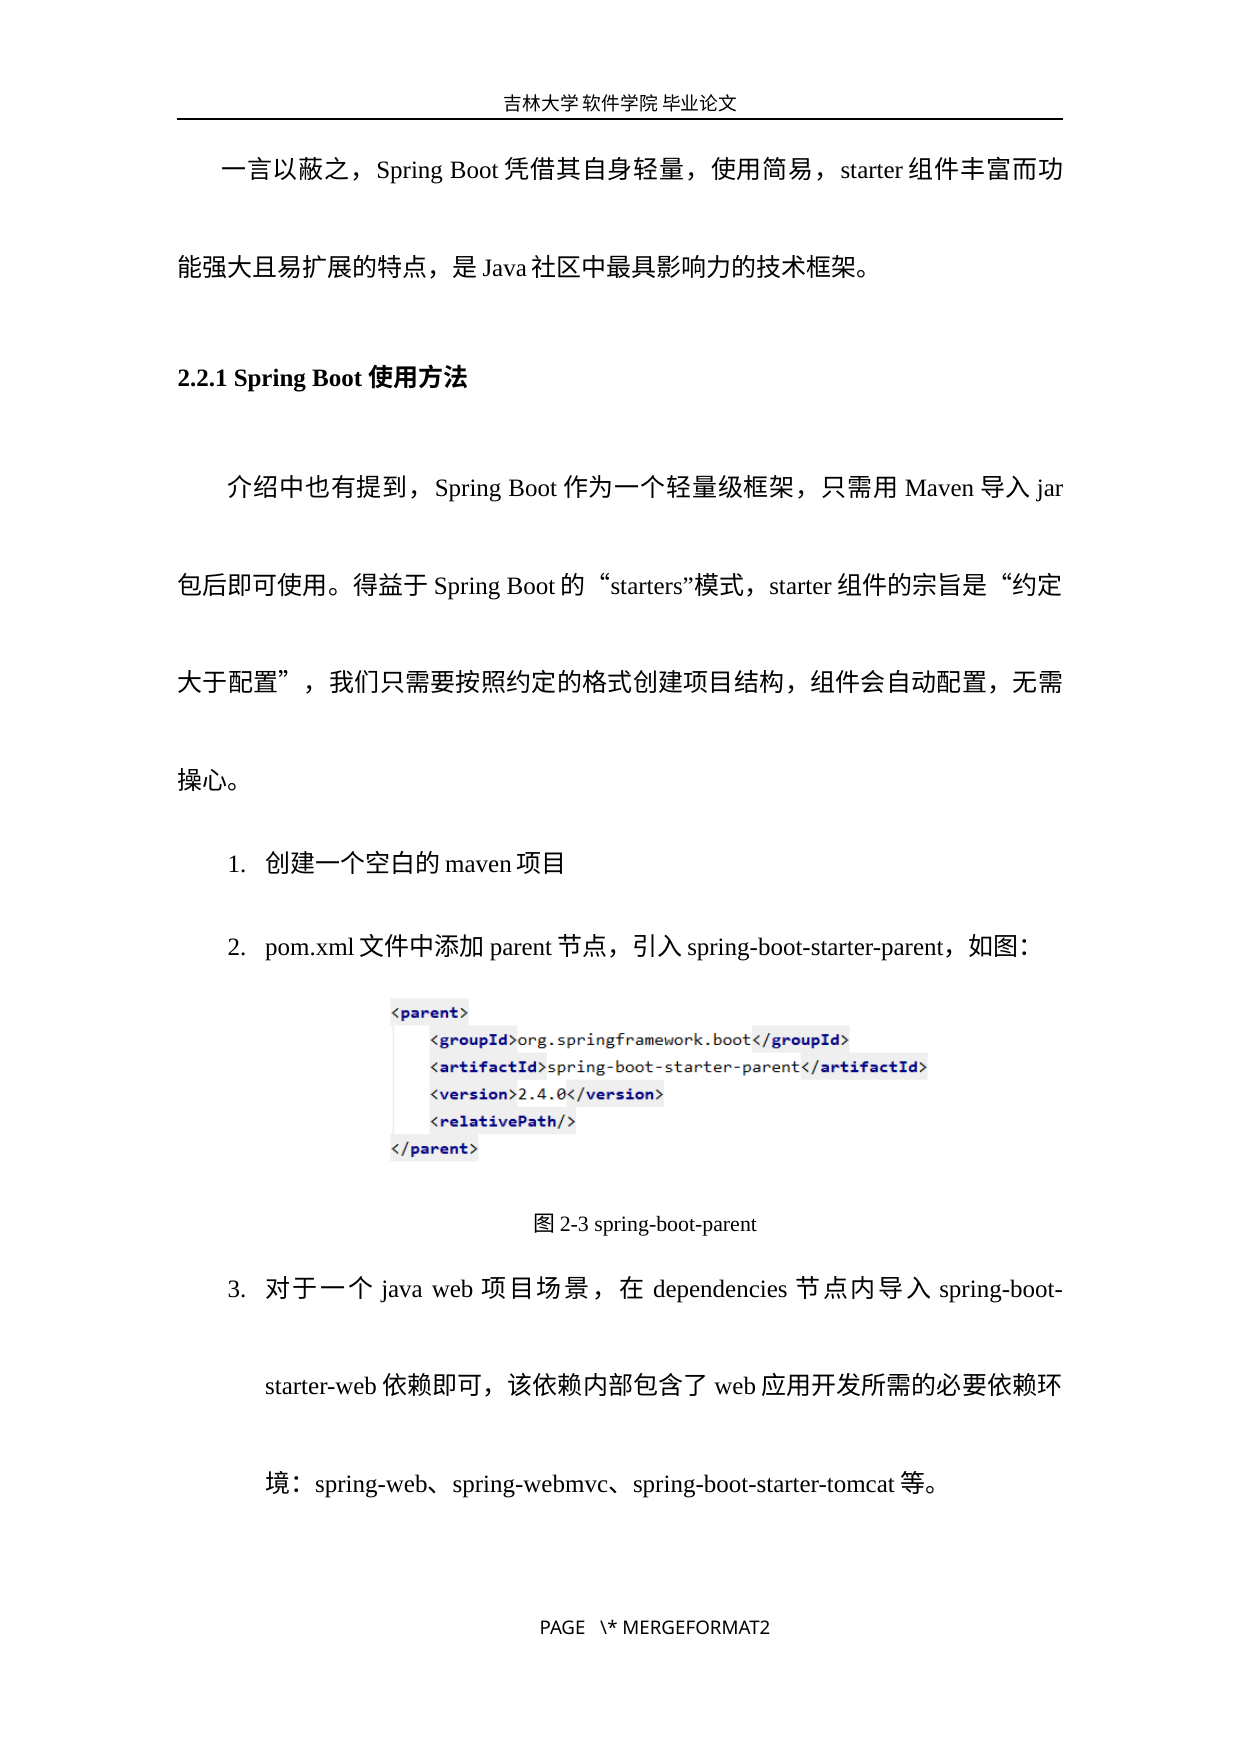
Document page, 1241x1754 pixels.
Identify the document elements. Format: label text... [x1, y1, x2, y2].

picture [383, 995, 944, 1169]
text 介绍中也有提到，Spring Boot作为一个轻量级框架，只需用Maven导入jar包后即可使用。得益于Spring Boot的“starters”模式，starter组件的宗旨是“约定大于配置”，我们只需要按照约定的格式创建项目结构，组件会自动配置，无需操心。 [177, 453, 1063, 811]
text 一言以蔽之，Spring Boot凭借其自身轻量，使用简易，starter组件丰富而功能强大且易扩展的特点，是Java社区中最具影响力的技术框架。 [177, 136, 1063, 298]
subtitle 2.2.1 Spring Boot 使用方法 [177, 343, 1063, 408]
list 创建一个空白的maven项目 [227, 829, 1063, 894]
list 对于一个java web项目场景，在dependencies节点内导入spring-boot-starter-web依赖即可，该依赖内部包含了web应用开发所需的必要依赖环境：spring-web、spring-webmvc、spring-boot-starter-tomcat等。 [227, 1254, 1063, 1514]
text 图2-3 spring-boot-parent [177, 1205, 1063, 1238]
list pom.xml文件中添加parent节点，引入spring-boot-starter-parent，如图： [227, 912, 1063, 977]
